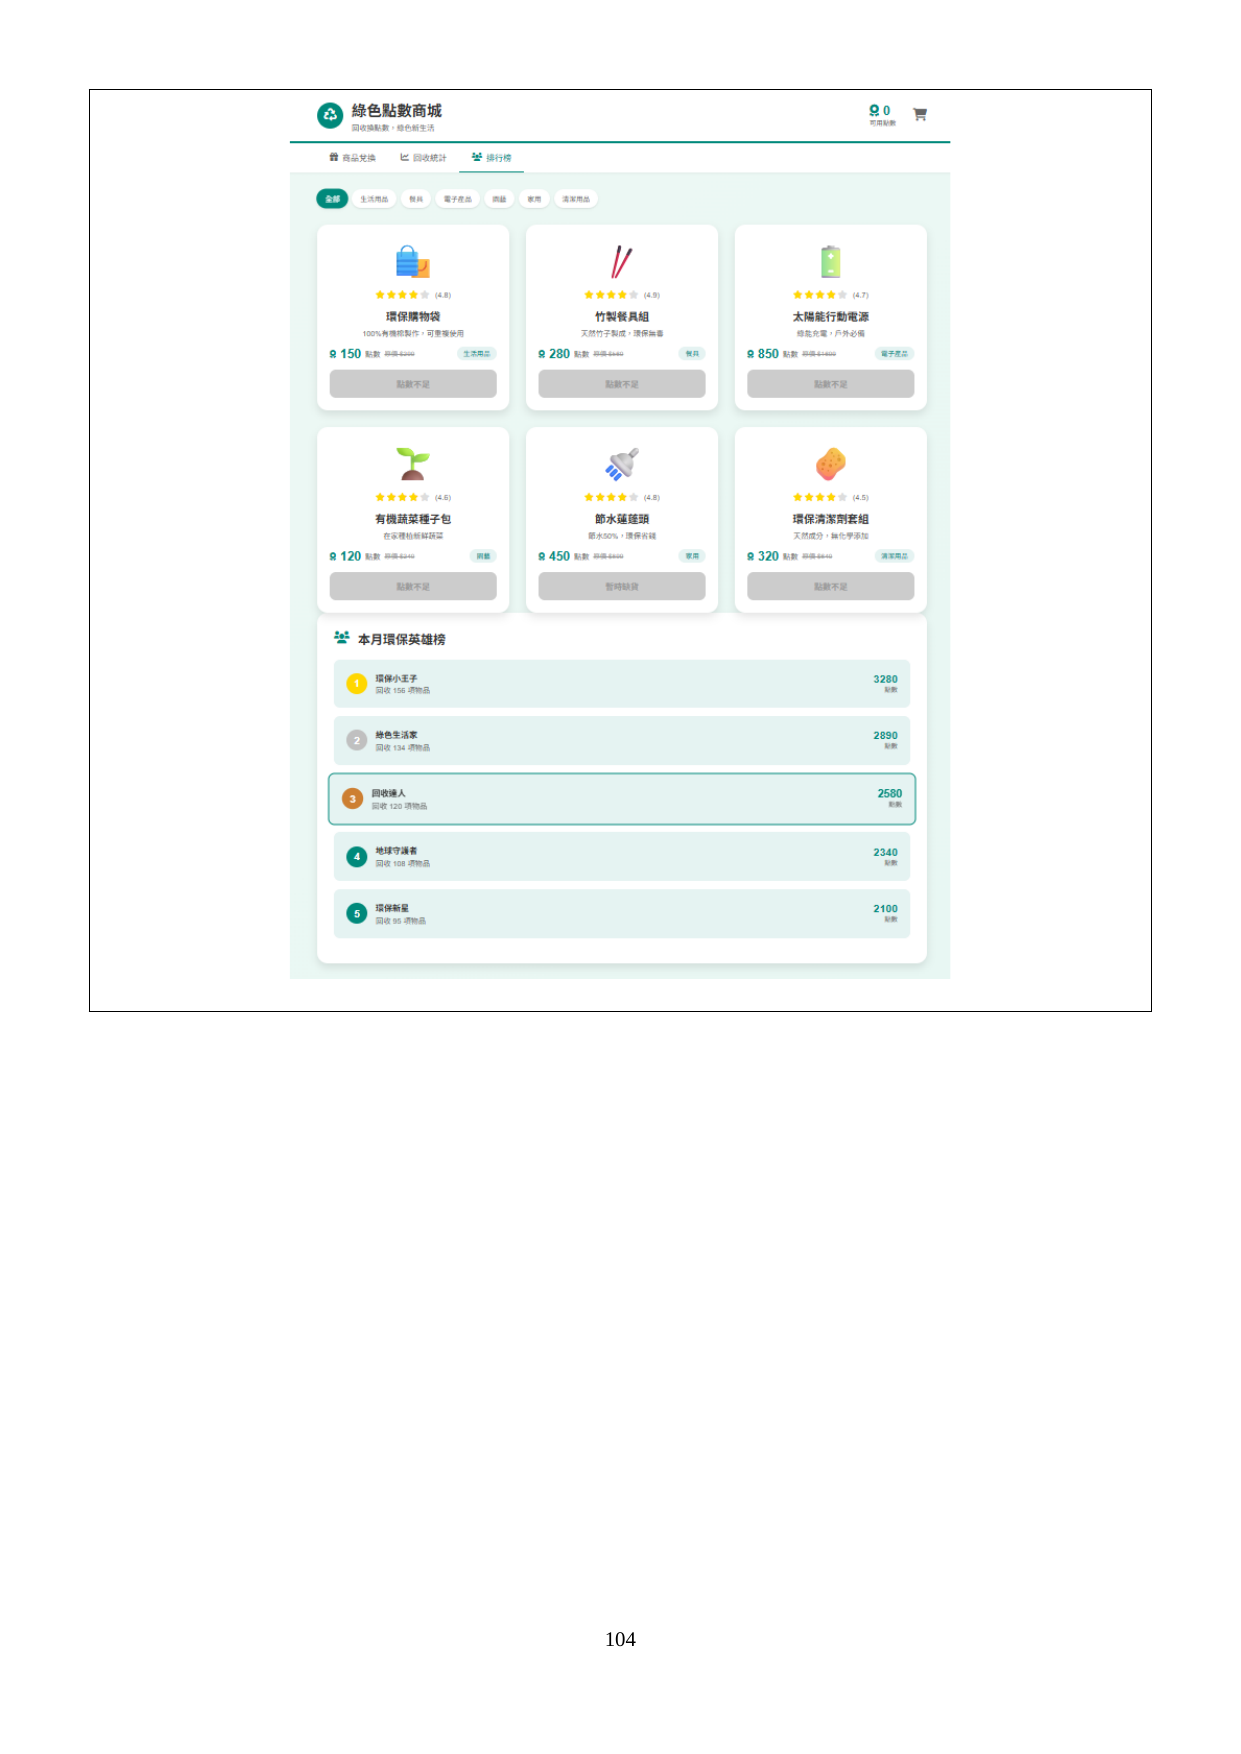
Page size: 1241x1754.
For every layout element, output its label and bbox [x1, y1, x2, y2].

picture [289, 90, 951, 979]
table_cell [90, 90, 1151, 1011]
